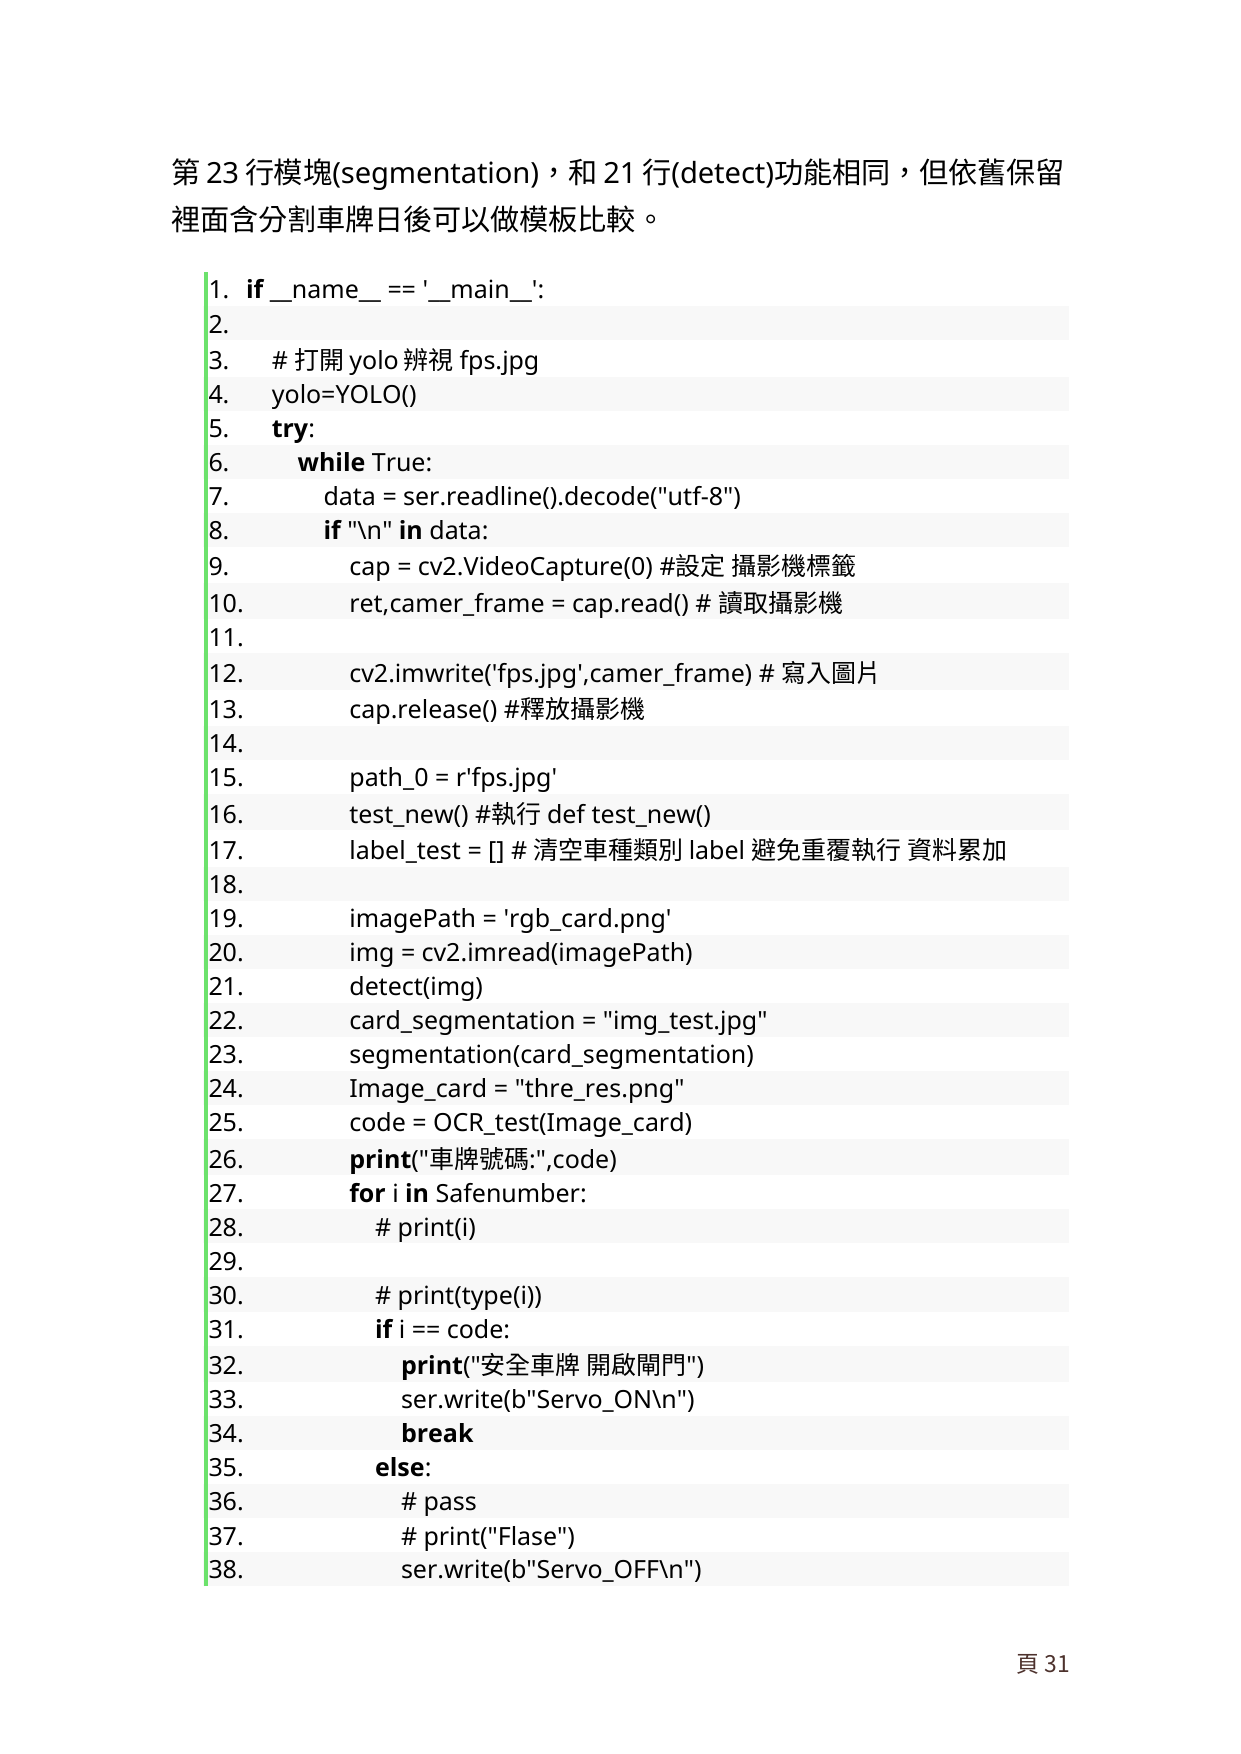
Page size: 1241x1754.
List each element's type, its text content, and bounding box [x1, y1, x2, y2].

list for i in Safenumber: [208, 1175, 1069, 1209]
list segmentation(card_segmentation) [208, 1037, 1069, 1071]
list print("車牌號碼:",code) [208, 1139, 1069, 1175]
list while True: [208, 445, 1069, 479]
list else: [208, 1450, 1069, 1484]
list imagePath = 'rgb_card.png' [208, 901, 1069, 935]
list print("安全車牌 開啟閘門") [208, 1346, 1069, 1382]
list data = ser.readline().decode("utf-8") [208, 479, 1069, 513]
list cv2.imwrite('fps.jpg',camer_frame) # 寫入圖片 [208, 653, 1069, 690]
list card_segmentation = "img_test.jpg" [208, 1003, 1069, 1037]
list cap = cv2.VideoCapture(0) #設定 攝影機標籤 [208, 547, 1069, 583]
list # pass [208, 1484, 1069, 1518]
list ser.write(b"Servo_OFF\n") [208, 1552, 1069, 1586]
text 第23行模塊(segmentation)，和21行(detect)功能相同，但依舊保留裡面含分割車牌日後可以做模板比較。 [171, 150, 1069, 239]
list # 打開yolo辨視 fps.jpg [208, 340, 1069, 377]
list ret,camer_frame = cap.read() # 讀取攝影機 [208, 583, 1069, 619]
list break [208, 1416, 1069, 1450]
list if "\n" in data: [208, 513, 1069, 547]
list cap.release() #釋放攝影機 [208, 690, 1069, 726]
list try: [208, 411, 1069, 445]
list path_0 = r'fps.jpg' [208, 760, 1069, 794]
list code = OCR_test(Image_card) [208, 1105, 1069, 1139]
list test_new() #執行 def test_new() [208, 794, 1069, 830]
list # print("Flase") [208, 1518, 1069, 1552]
list if i == code: [208, 1312, 1069, 1346]
list ser.write(b"Servo_ON\n") [208, 1382, 1069, 1416]
list # print(i) [208, 1209, 1069, 1243]
list Image_card = "thre_res.png" [208, 1071, 1069, 1105]
list if __name__ == '__main__': [208, 272, 1069, 306]
list # print(type(i)) [208, 1277, 1069, 1312]
list yolo=YOLO() [208, 377, 1069, 411]
list img = cv2.imread(imagePath) [208, 935, 1069, 969]
list label_test = [] # 清空車種類別label 避免重覆執行 資料累加 [208, 830, 1069, 867]
list detect(img) [208, 969, 1069, 1003]
